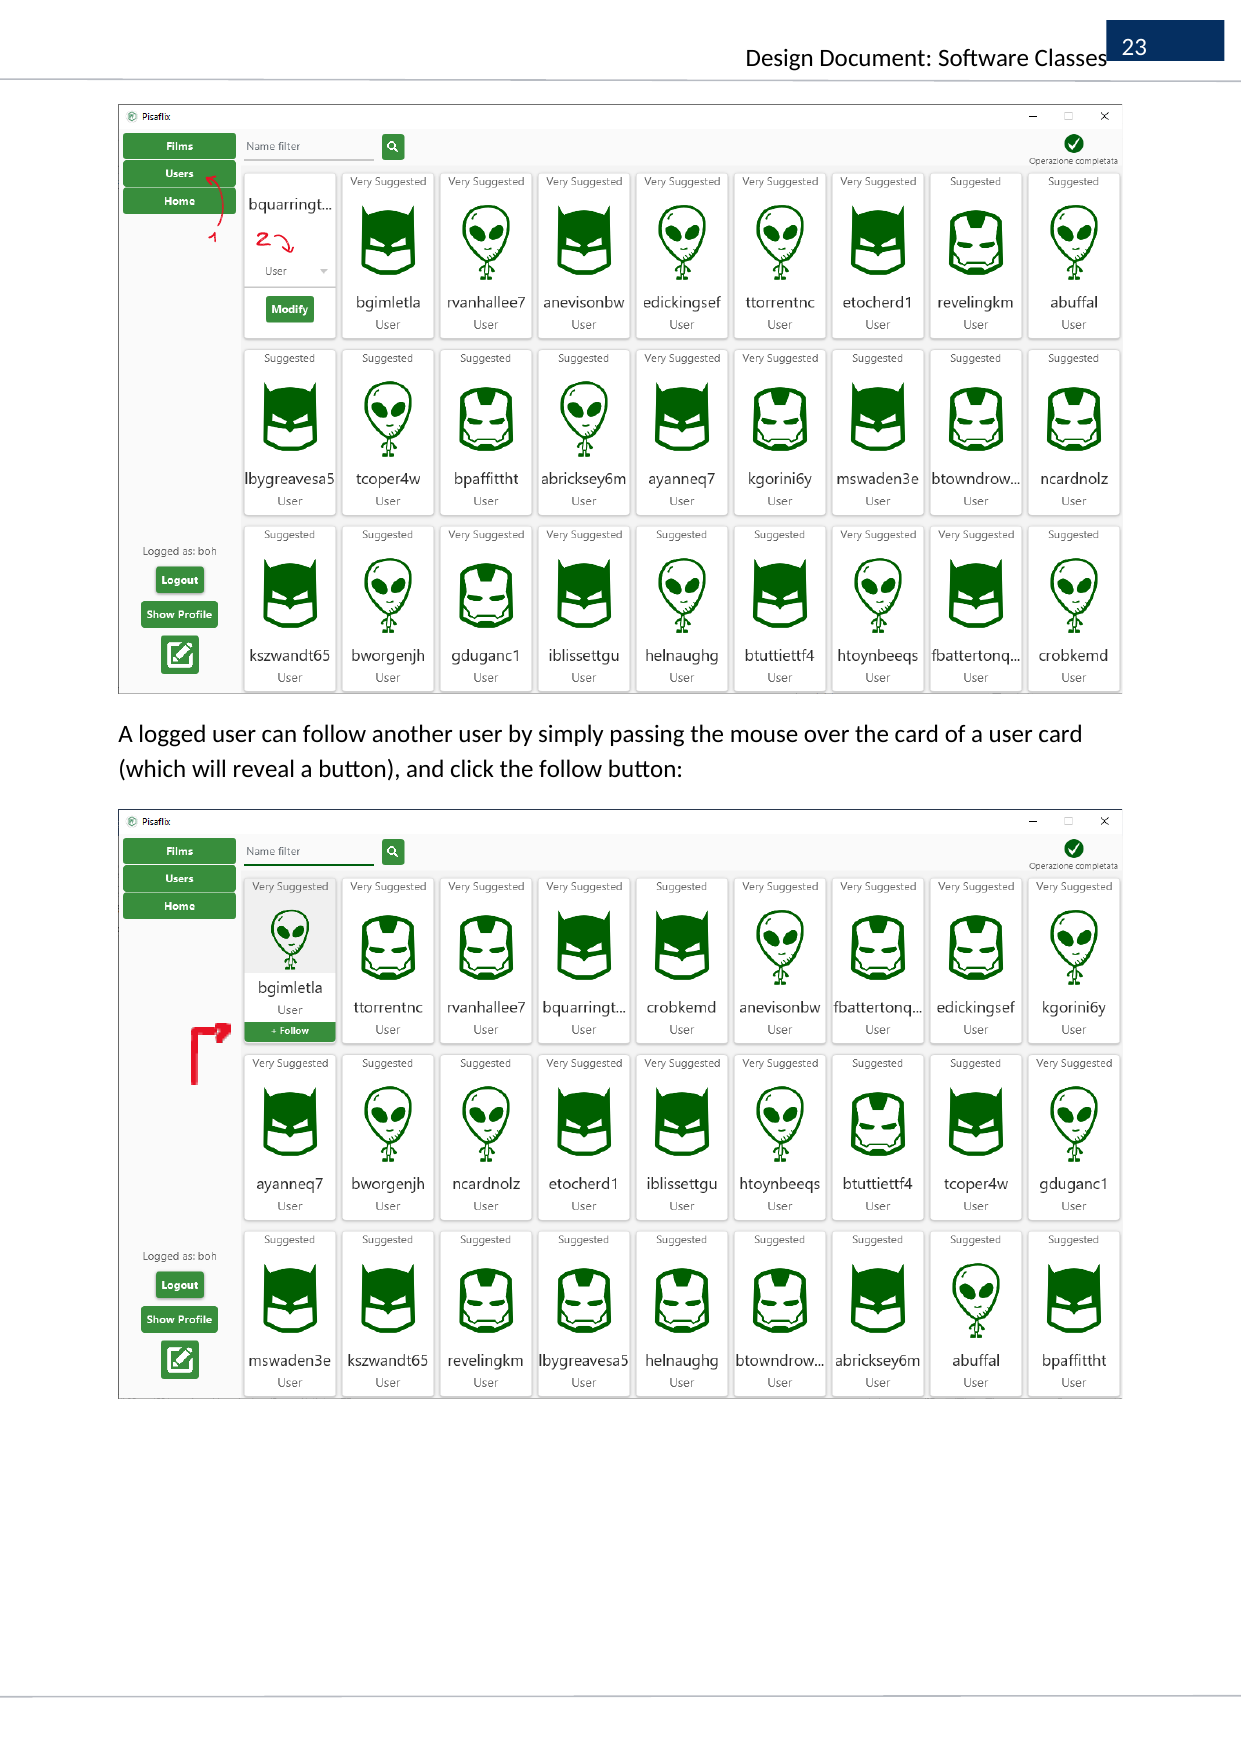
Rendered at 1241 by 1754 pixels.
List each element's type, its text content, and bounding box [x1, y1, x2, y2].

picture [118, 809, 1123, 1399]
picture [118, 104, 1123, 694]
text A logged user can follow another user by simply passing the mouse over the card of a user card (which will reveal a button), and click the follow button: [118, 718, 1122, 784]
